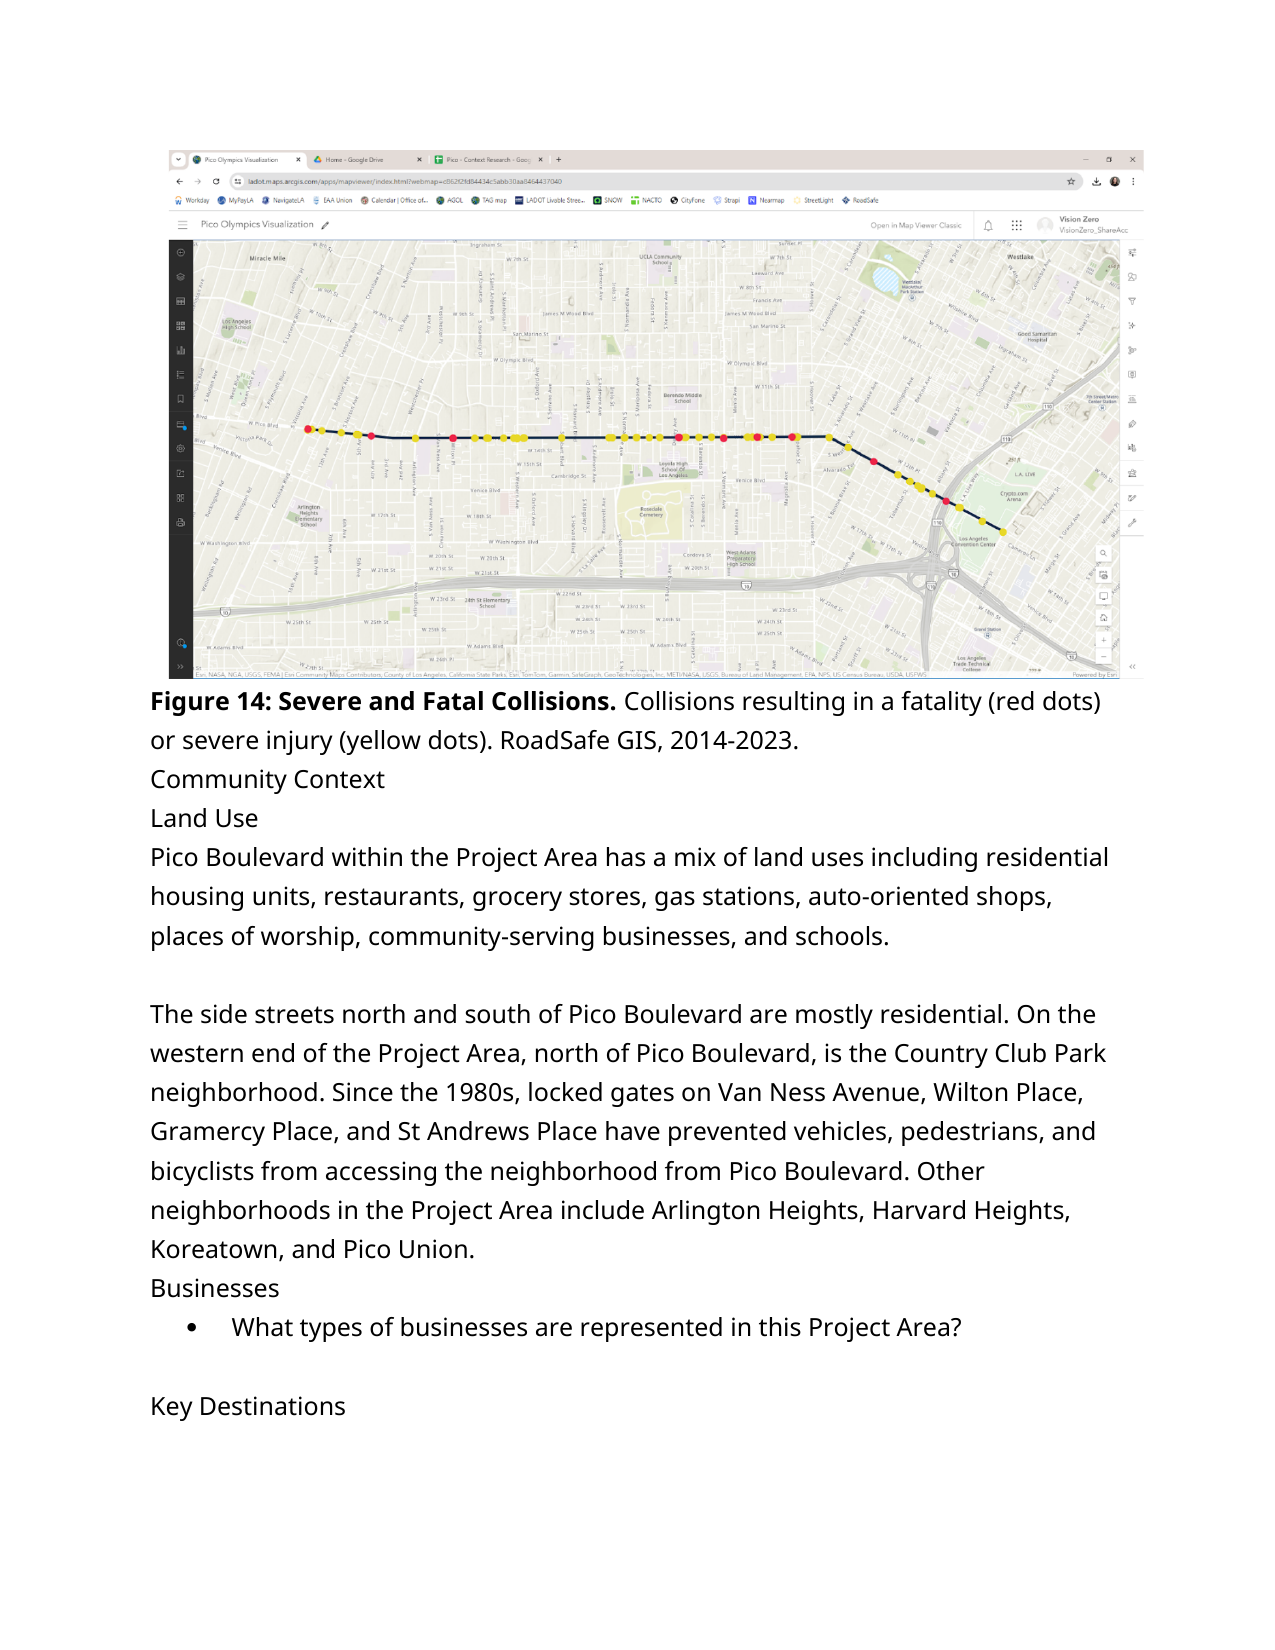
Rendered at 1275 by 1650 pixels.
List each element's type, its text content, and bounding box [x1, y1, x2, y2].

text Pico Boulevard within the Project Area has a mix of land uses including residential housing units, restaurants, grocery stores, gas stations, auto-oriented shops, places of worship, community-serving businesses, and schools. [150, 840, 1125, 952]
text Community Context [150, 762, 1125, 796]
list What types of businesses are represented in this Project Area? [187, 1310, 1125, 1344]
text Key Destinations [150, 1388, 1125, 1422]
text Land Use [150, 801, 1125, 835]
text The side streets north and south of Pico Boulevard are mostly residential. On the western end of the Project Area, north of Pico Boulevard, is the Country Club Park neighborhood. Since the 1980s, locked gates on Van Ness Avenue, Wilton Place, Gramercy Place, and St Andrews Place have prevented vehicles, pedestrians, and bicyclists from accessing the neighborhood from Pico Boulevard. Other neighborhoods in the Project Area include Arlington Heights, Harvard Heights, Koreatown, and Pico Union. [150, 997, 1125, 1266]
text Businesses [150, 1271, 1125, 1305]
text Figure 14: Severe and Fatal Collisions. Collisions resulting in a fatality (red dots) or severe injury (yellow dots). RoadSafe GIS, 2014-2023. [150, 150, 1125, 756]
